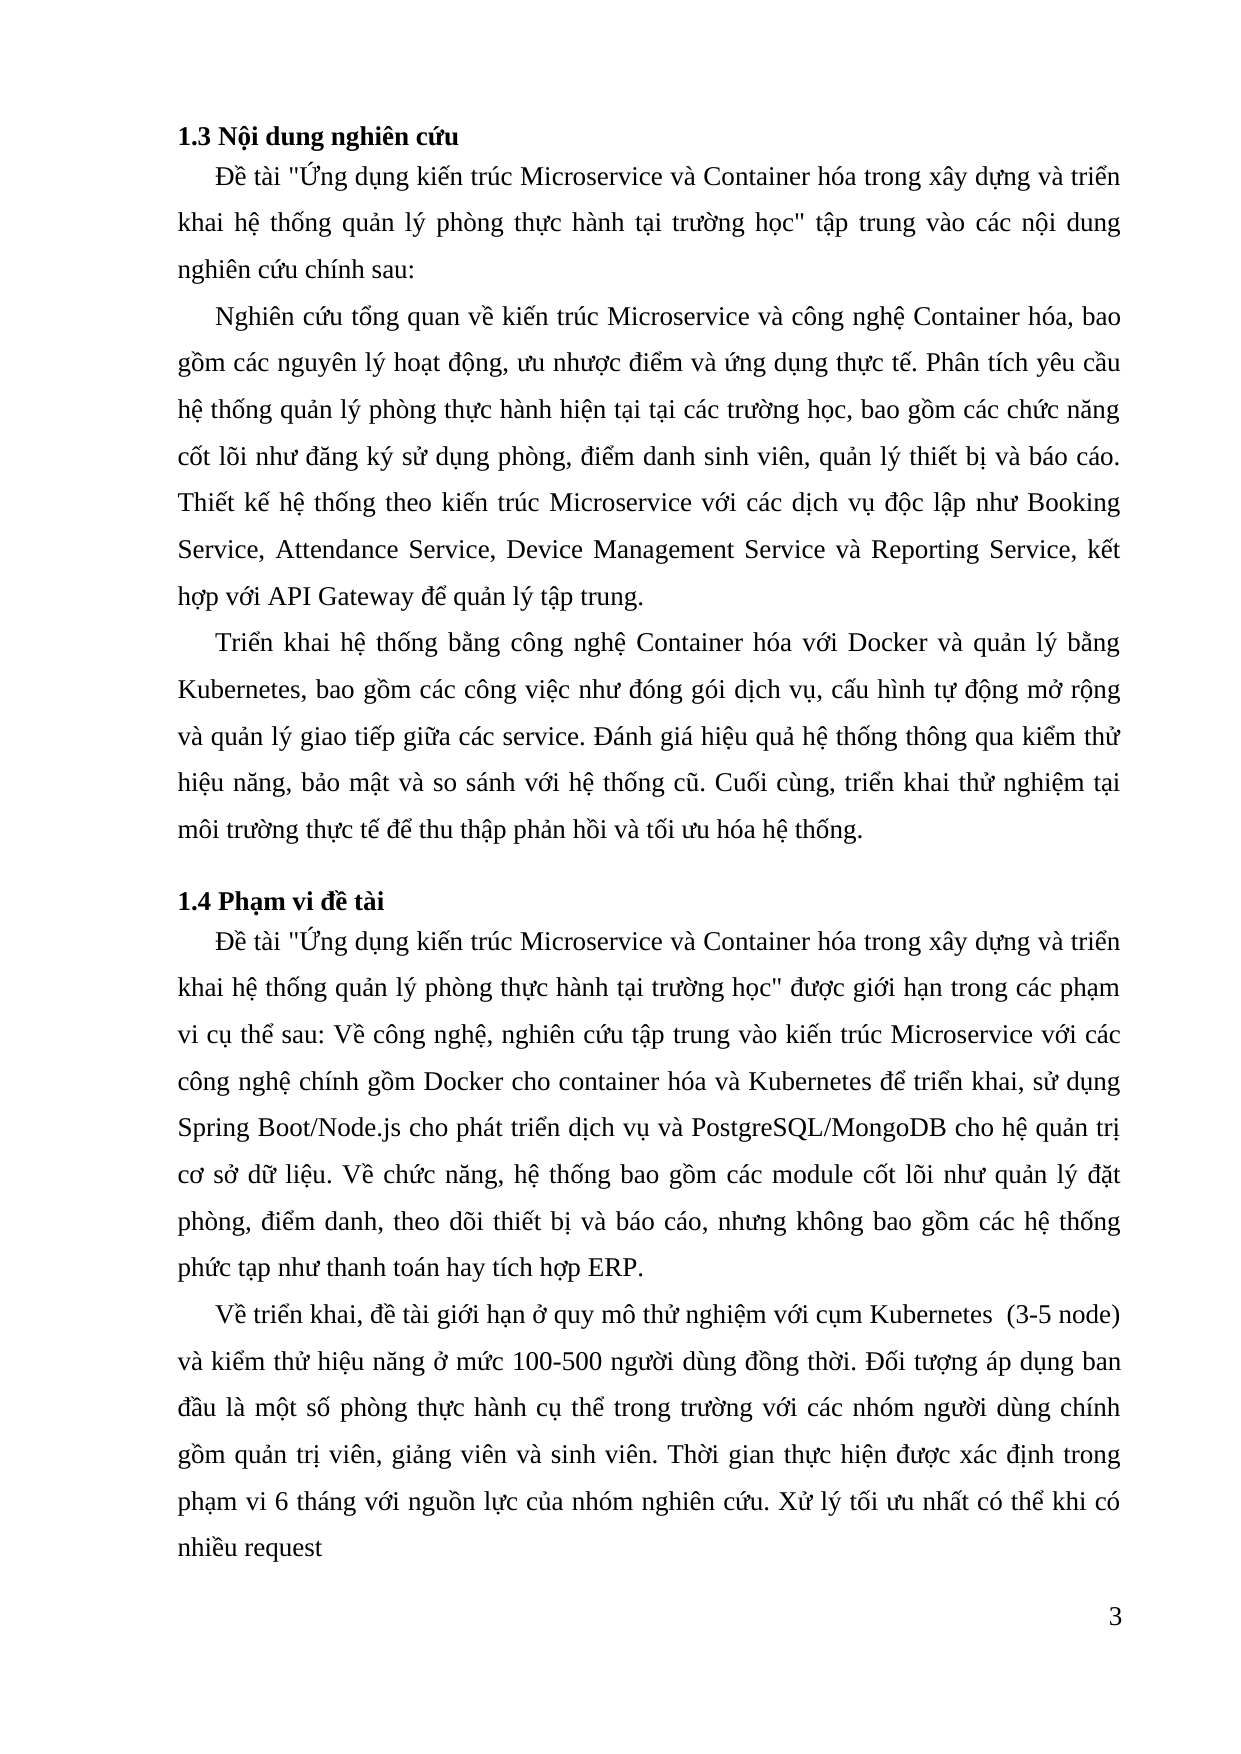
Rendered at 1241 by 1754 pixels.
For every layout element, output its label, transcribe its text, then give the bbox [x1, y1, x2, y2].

text Triển khai hệ thống bằng công nghệ Container hóa với Docker và quản lý bằng Kubernetes, bao gồm các công việc như đóng gói dịch vụ, cấu hình tự động mở rộng và quản lý giao tiếp giữa các service. Đánh giá hiệu quả hệ thống thông qua kiểm thử hiệu năng, bảo mật và so sánh với hệ thống cũ. Cuối cùng, triển khai thử nghiệm tại môi trường thực tế để thu thập phản hồi và tối ưu hóa hệ thống. [177, 627, 1122, 844]
subtitle Nội dung nghiên cứu [177, 120, 1122, 151]
text Đề tài "Ứng dụng kiến trúc Microservice và Container hóa trong xây dựng và triển khai hệ thống quản lý phòng thực hành tại trường học" được giới hạn trong các phạm vi cụ thể sau: Về công nghệ, nghiên cứu tập trung vào kiến trúc Microservice với các công nghệ chính gồm Docker cho container hóa và Kubernetes để triển khai, sử dụng Spring Boot/Node.js cho phát triển dịch vụ và PostgreSQL/MongoDB cho hệ quản trị cơ sở dữ liệu. Về chức năng, hệ thống bao gồm các module cốt lõi như quản lý đặt phòng, điểm danh, theo dõi thiết bị và báo cáo, nhưng không bao gồm các hệ thống phức tạp như thanh toán hay tích hợp ERP. [177, 925, 1122, 1282]
text Nghiên cứu tổng quan về kiến trúc Microservice và công nghệ Container hóa, bao gồm các nguyên lý hoạt động, ưu nhược điểm và ứng dụng thực tế. Phân tích yêu cầu hệ thống quản lý phòng thực hành hiện tại tại các trường học, bao gồm các chức năng cốt lõi như đăng ký sử dụng phòng, điểm danh sinh viên, quản lý thiết bị và báo cáo. Thiết kế hệ thống theo kiến trúc Microservice với các dịch vụ độc lập như Booking Service, Attendance Service, Device Management Service và Reporting Service, kết hợp với API Gateway để quản lý tập trung. [177, 300, 1122, 611]
text Đề tài "Ứng dụng kiến trúc Microservice và Container hóa trong xây dựng và triển khai hệ thống quản lý phòng thực hành tại trường học" tập trung vào các nội dung nghiên cứu chính sau: [177, 160, 1122, 284]
text Về triển khai, đề tài giới hạn ở quy mô thử nghiệm với cụm Kubernetes (3-5 node) và kiểm thử hiệu năng ở mức 100-500 người dùng đồng thời. Đối tượng áp dụng ban đầu là một số phòng thực hành cụ thể trong trường với các nhóm người dùng chính gồm quản trị viên, giảng viên và sinh viên. Thời gian thực hiện được xác định trong phạm vi 6 tháng với nguồn lực của nhóm nghiên cứu. Xử lý tối ưu nhất có thể khi có nhiều request [177, 1298, 1122, 1562]
subtitle Phạm vi đề tài [177, 885, 1122, 916]
